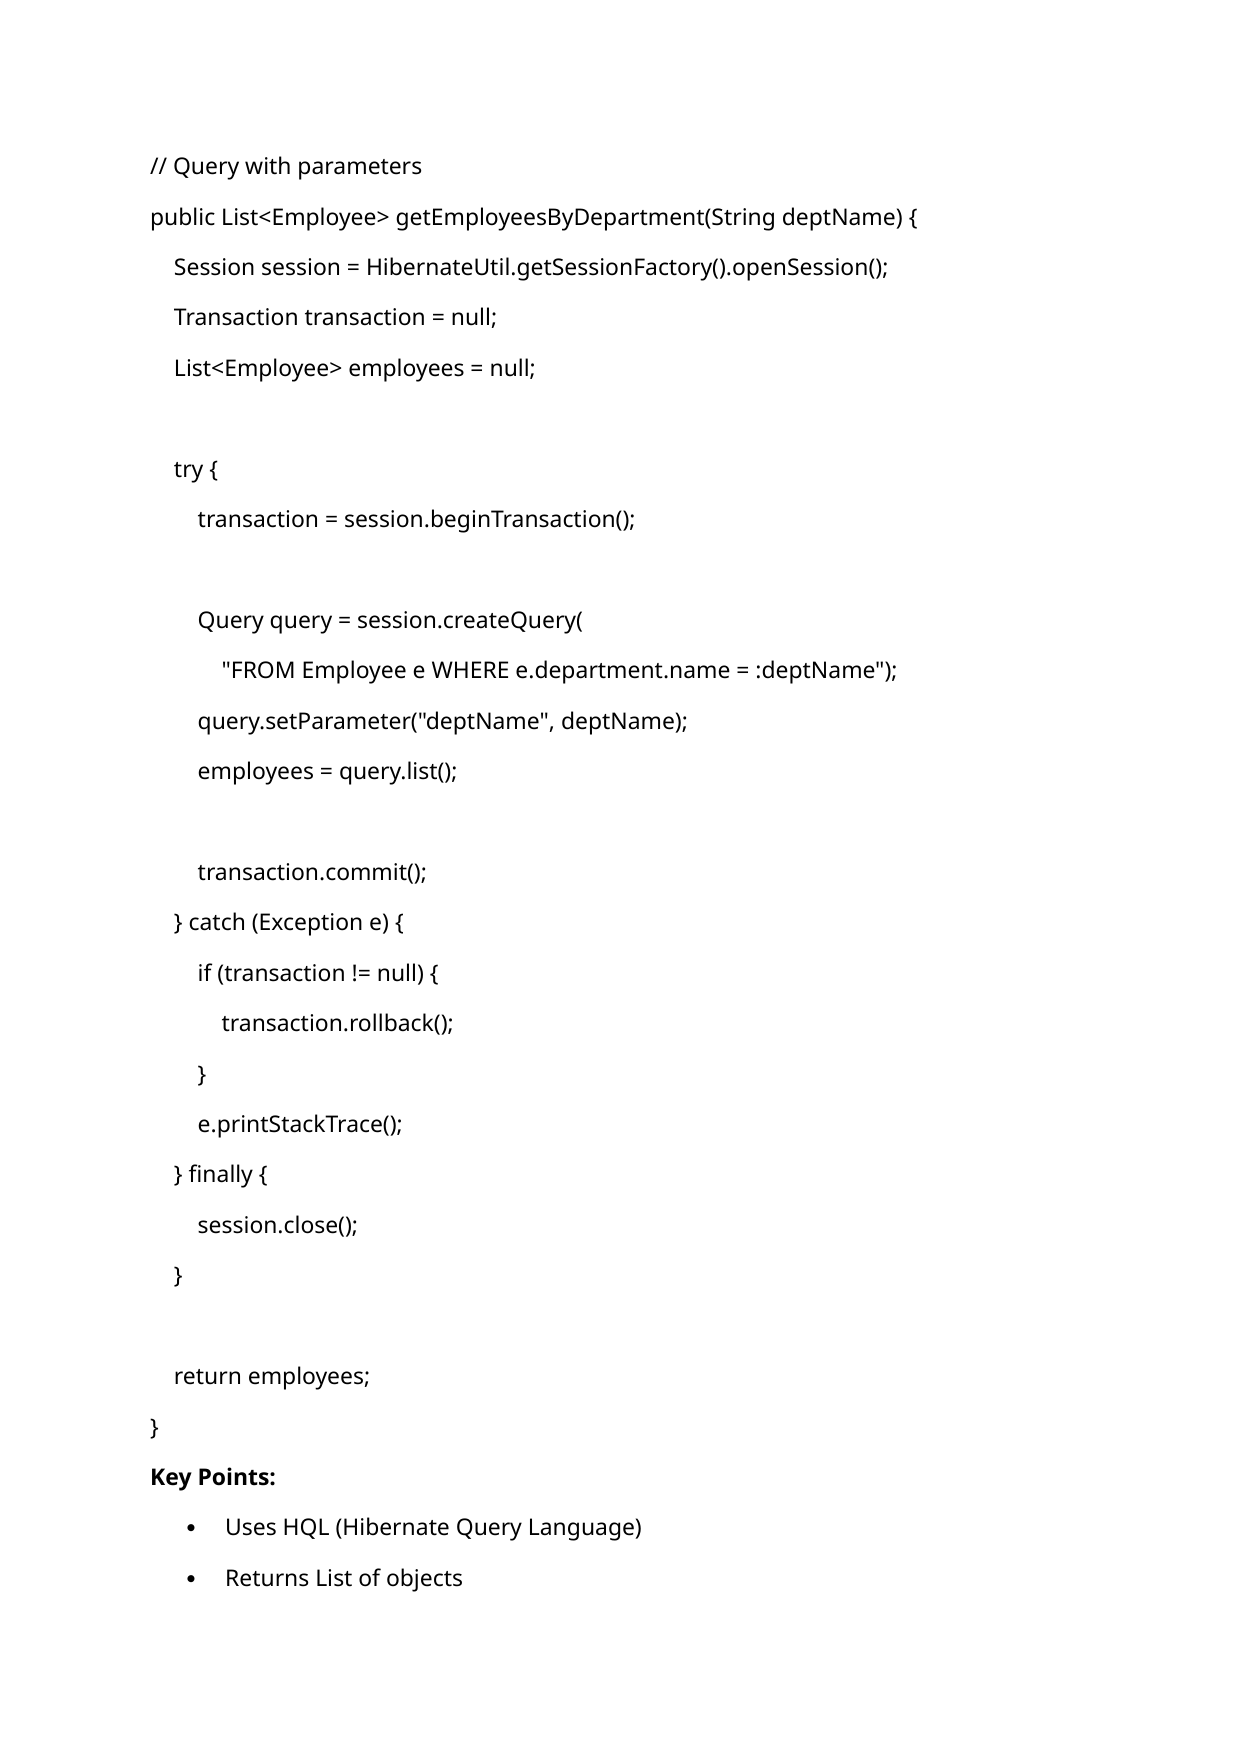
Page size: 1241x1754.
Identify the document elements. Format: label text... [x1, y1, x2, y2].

text } [150, 1259, 1090, 1290]
text return employees; [150, 1360, 1090, 1391]
text e.printStackTrace(); [150, 1108, 1090, 1139]
text "FROM Employee e WHERE e.department.name = :deptName"); [150, 654, 1090, 685]
text session.close(); [150, 1209, 1090, 1240]
text Transaction transaction = null; [150, 301, 1090, 332]
text transaction.commit(); [150, 856, 1090, 887]
text List<Employee> employees = null; [150, 352, 1090, 383]
text if (transaction != null) { [150, 957, 1090, 988]
text query.setParameter("deptName", deptName); [150, 704, 1090, 736]
text Key Points: [150, 1461, 1090, 1492]
text transaction = session.beginTransaction(); [150, 503, 1090, 534]
text public List<Employee> getEmployeesByDepartment(String deptName) { [150, 200, 1090, 232]
text } [150, 1057, 1090, 1089]
text Query query = session.createQuery( [150, 604, 1090, 635]
text } [150, 1410, 1090, 1442]
text try { [150, 452, 1090, 484]
text employees = query.list(); [150, 755, 1090, 786]
text } catch (Exception e) { [150, 906, 1090, 937]
text transaction.rollback(); [150, 1007, 1090, 1038]
list Uses HQL (Hibernate Query Language) [187, 1511, 1090, 1542]
list Returns List of objects [187, 1562, 1090, 1593]
text // Query with parameters [150, 150, 1090, 181]
text Session session = HibernateUtil.getSessionFactory().openSession(); [150, 251, 1090, 282]
text } finally { [150, 1158, 1090, 1189]
